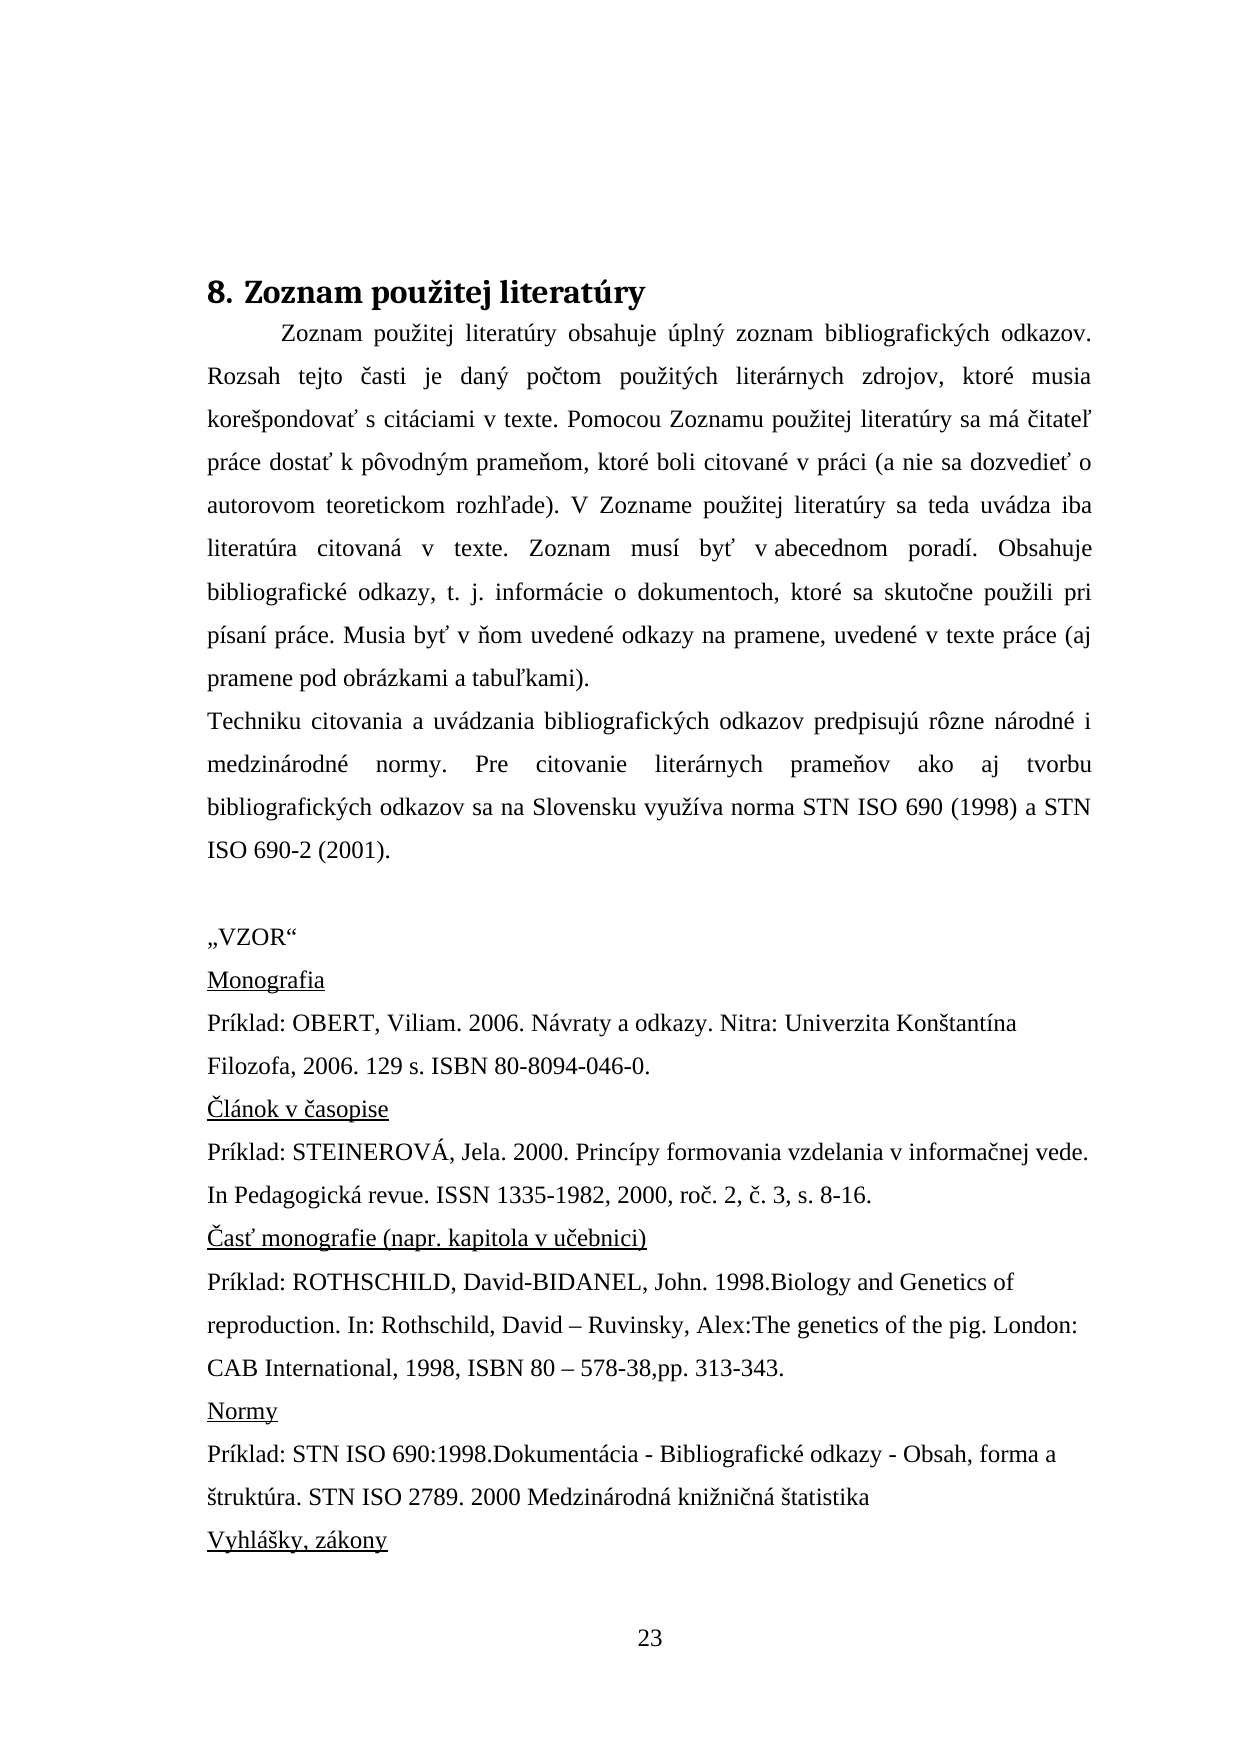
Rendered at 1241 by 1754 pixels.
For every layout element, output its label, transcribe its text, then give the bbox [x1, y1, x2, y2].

text Časť monografie (napr. kapitola v učebnici) [207, 1223, 1092, 1252]
text Zoznam použitej literatúry obsahuje úplný zoznam bibliografických odkazov. Rozsah tejto časti je daný počtom použitých literárnych zdrojov, ktoré musia korešpondovať s citáciami v texte. Pomocou Zoznamu použitej literatúry sa má čitateľ práce dostať k pôvodným prameňom, ktoré boli citované v práci (a nie sa dozvedieť o autorovom teoretickom rozhľade). V Zozname použitej literatúry sa teda uvádza iba literatúra citovaná v texte. Zoznam musí byť v abecednom poradí. Obsahuje bibliografické odkazy, t. j. informácie o dokumentoch, ktoré sa skutočne použili pri písaní práce. Musia byť v ňom uvedené odkazy na pramene, uvedené v texte práce (aj pramene pod obrázkami a tabuľkami). [207, 318, 1092, 692]
text Príklad: STEINEROVÁ, Jela. 2000. Princípy formovania vzdelania v informačnej vede. In Pedagogická revue. ISSN 1335-1982, 2000, roč. 2, č. 3, s. 8-16. [207, 1137, 1092, 1209]
text Techniku citovania a uvádzania bibliografických odkazov predpisujú rôzne národné i medzinárodné normy. Pre citovanie literárnych prameňov ako aj tvorbu bibliografických odkazov sa na Slovensku využíva norma STN ISO 690 (1998) a STN ISO 690-2 (2001). [207, 706, 1092, 864]
text „VZOR“ [207, 922, 1092, 950]
text Monografia [207, 965, 1092, 993]
text Príklad: OBERT, Viliam. 2006. Návraty a odkazy. Nitra: Univerzita Konštantína Filozofa, 2006. 129 s. ISBN 80-8094-046-0. [207, 1008, 1092, 1080]
text Vyhlášky, zákony [207, 1525, 1092, 1554]
text Normy [207, 1396, 1092, 1425]
subtitle Zoznam použitej literatúry [207, 273, 1092, 312]
text Článok v časopise [207, 1094, 1092, 1123]
text Príklad: ROTHSCHILD, David-BIDANEL, John. 1998.Biology and Genetics of reproduction. In: Rothschild, David – Ruvinsky, Alex:The genetics of the pig. London: CAB International, 1998, ISBN 80 – 578-38,pp. 313-343. [207, 1267, 1092, 1382]
text Príklad: STN ISO 690:1998.Dokumentácia - Bibliografické odkazy - Obsah, forma a štruktúra. STN ISO 2789. 2000 Medzinárodná knižničná štatistika [207, 1439, 1092, 1511]
